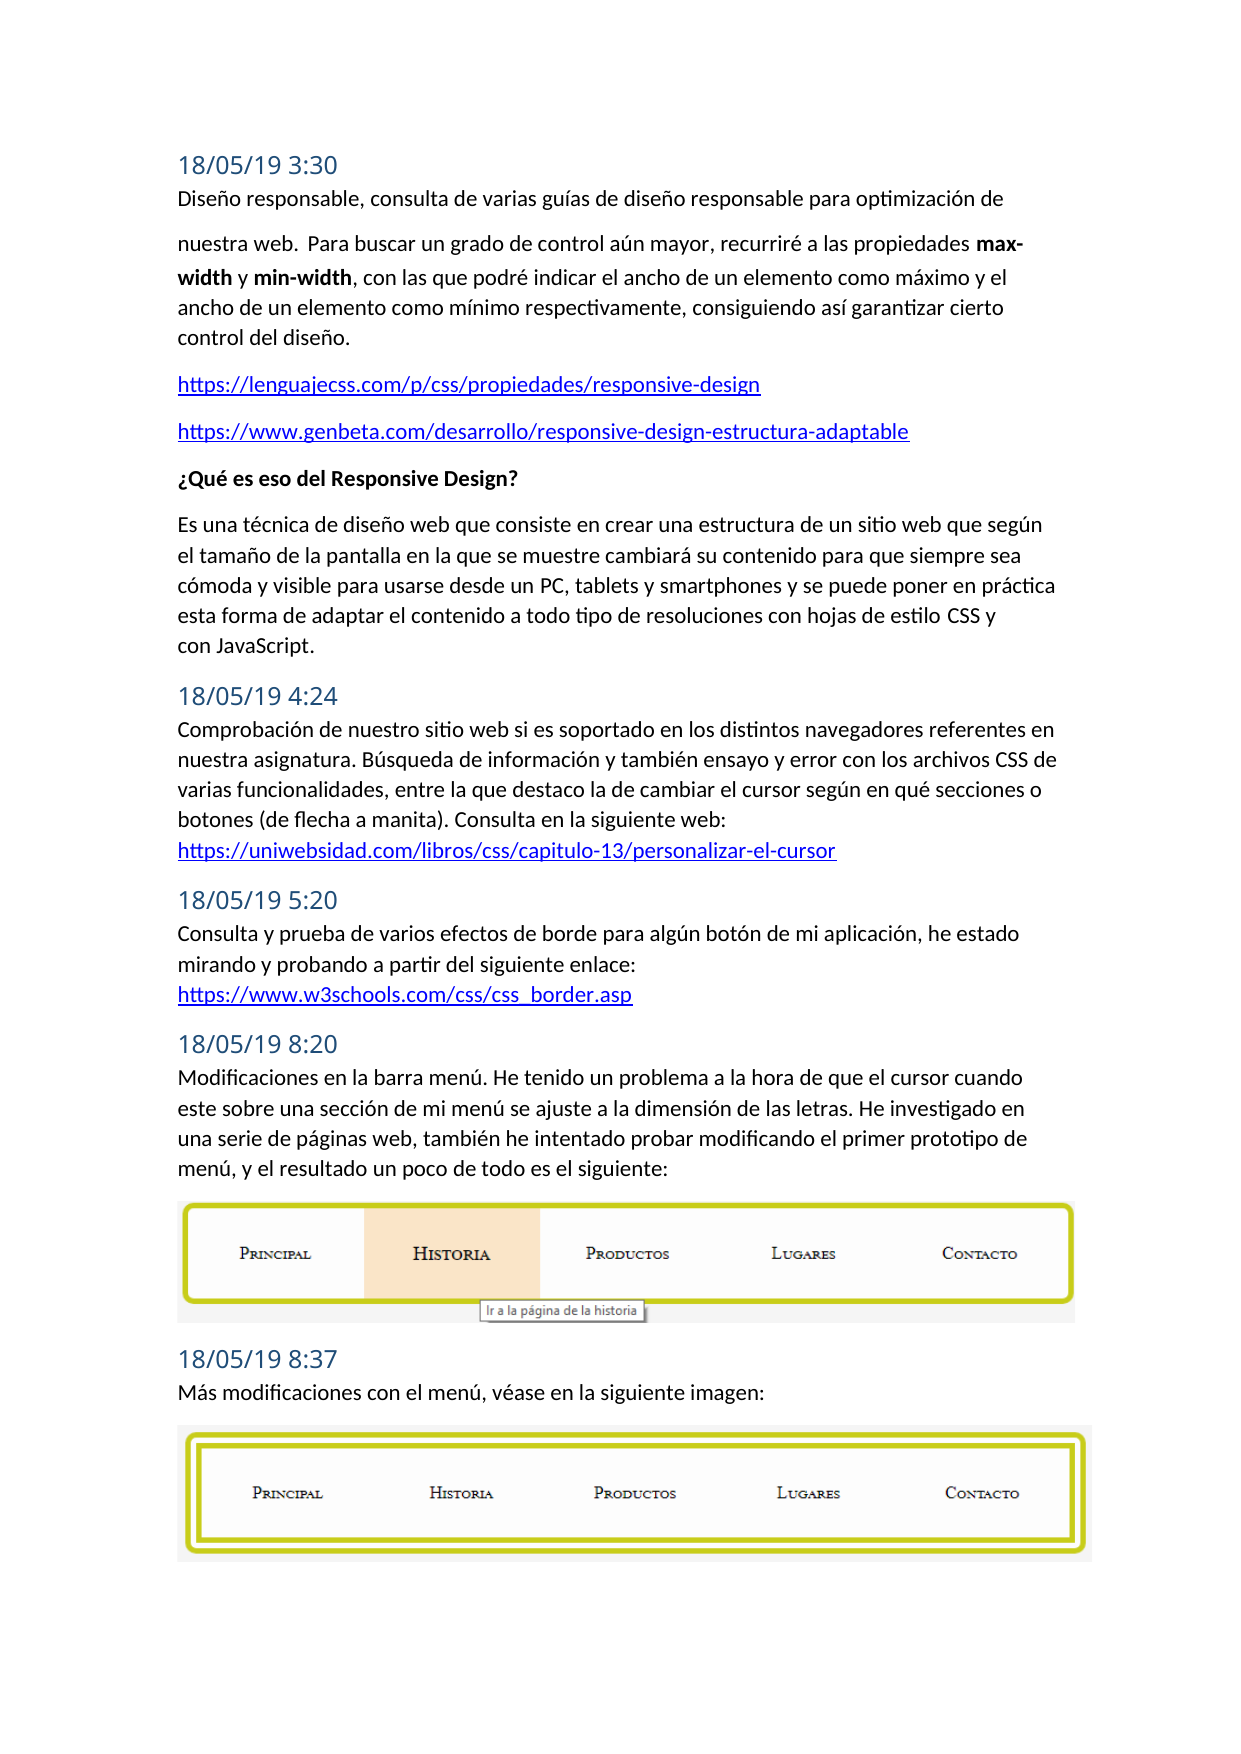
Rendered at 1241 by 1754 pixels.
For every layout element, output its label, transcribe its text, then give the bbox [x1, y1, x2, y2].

text Más modificaciones con el menú, véase en la siguiente imagen: [177, 1378, 1063, 1407]
text https://www.genbeta.com/desarrollo/responsive-design-estructura-adaptable [177, 417, 1063, 445]
text Diseño responsable, consulta de varias guías de diseño responsable para optimización de nuestra web. Para buscar un grado de control aún mayor, recurriré a las propiedades max-width y min-width, con las que podré indicar el ancho de un elemento como máximo y el ancho de un elemento como mínimo respectivamente, consiguiendo así garantizar cierto control del diseño. [177, 184, 1063, 351]
subtitle 18/05/19 8:20 [177, 1027, 1063, 1061]
subtitle 18/05/19 5:20 [177, 883, 1063, 917]
text https://lenguajecss.com/p/css/propiedades/responsive-design [177, 370, 1063, 398]
subtitle 18/05/19 3:30 [177, 148, 1063, 182]
picture [177, 1425, 1093, 1562]
text Modificaciones en la barra menú. He tenido un problema a la hora de que el cursor cuando este sobre una sección de mi menú se ajuste a la dimensión de las letras. He investigado en una serie de páginas web, también he intentado probar modificando el primer prototipo de menú, y el resultado un poco de todo es el siguiente: [177, 1063, 1063, 1182]
text Consulta y prueba de varios efectos de borde para algún botón de mi aplicación, he estado mirando y probando a partir del siguiente enlace: https://www.w3schools.com/css/css_border.asp [177, 919, 1063, 1008]
text Es una técnica de diseño web que consiste en crear una estructura de un sitio web que según el tamaño de la pantalla en la que se muestre cambiará su contenido para que siempre sea cómoda y visible para usarse desde un PC, tablets y smartphones y se puede poner en práctica esta forma de adaptar el contenido a todo tipo de resoluciones con hojas de estilo CSS y con JavaScript. [177, 511, 1063, 659]
text ¿Qué es eso del Responsive Design? [177, 464, 1063, 492]
subtitle 18/05/19 4:24 [177, 678, 1063, 712]
text Comprobación de nuestro sitio web si es soportado en los distintos navegadores referentes en nuestra asignatura. Búsqueda de información y también ensayo y error con los archivos CSS de varias funcionalidades, entre la que destaco la de cambiar el cursor según en qué secciones o botones (de flecha a manita). Consulta en la siguiente web: https://uniwebsidad.com/libros/css/capitulo-13/personalizar-el-cursor [177, 715, 1063, 864]
picture [177, 1201, 1076, 1323]
subtitle 18/05/19 8:37 [177, 1342, 1063, 1376]
